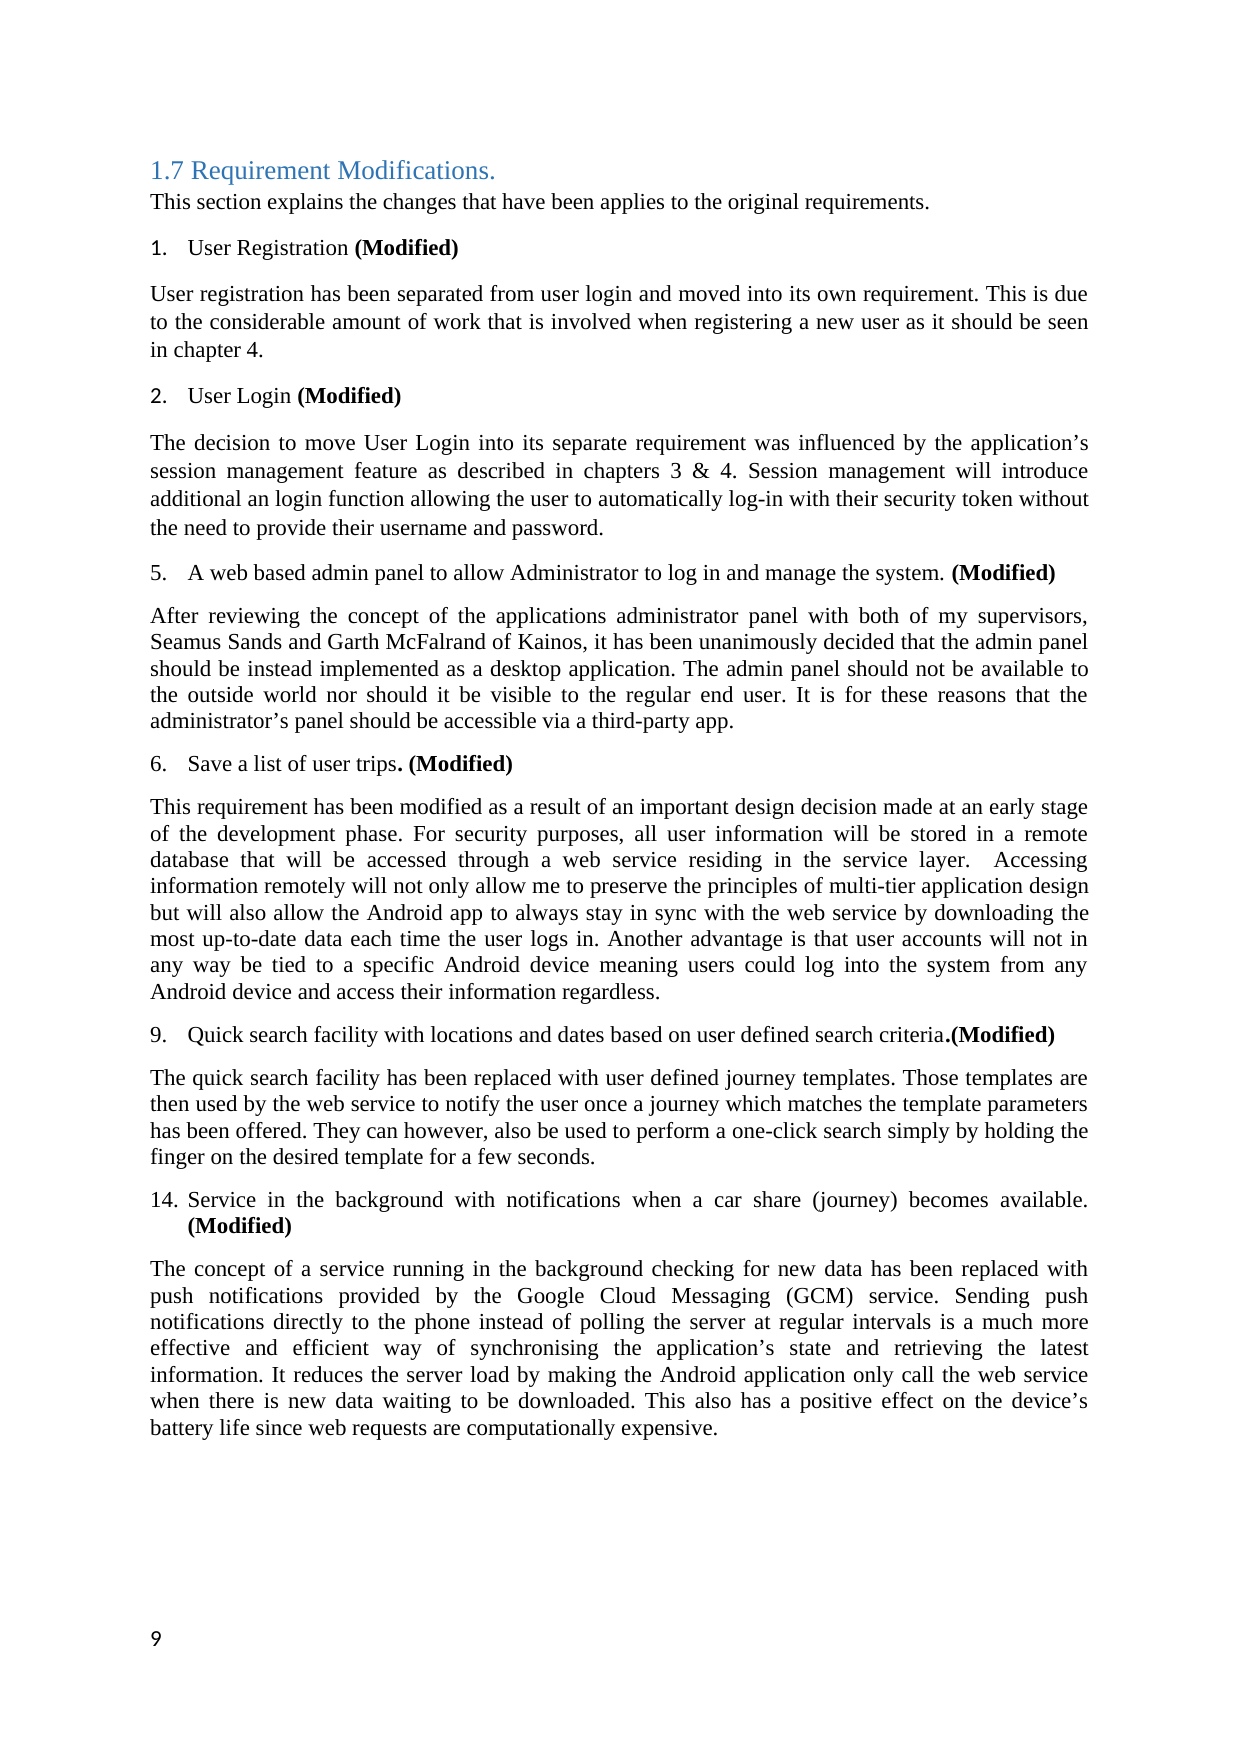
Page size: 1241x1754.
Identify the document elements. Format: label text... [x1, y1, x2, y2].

text The decision to move User Login into its separate requirement was influenced by the application’s session management feature as described in chapters 3 & 4. Session management will introduce additional an login function allowing the user to automatically log-in with their security token without the need to provide their username and password. [150, 428, 1090, 540]
list User Login (Modified) [150, 382, 1090, 410]
list A web based admin panel to allow Administrator to log in and manage the system. (Modified) [150, 559, 1090, 585]
text This requirement has been modified as a result of an important design decision made at an early stage of the development phase. For security purposes, all user information will be stored in a remote database that will be accessed through a web service residing in the service layer. Accessing information remotely will not only allow me to preserve the principles of multi-tier application design but will also allow the Android app to always stay in sync with the web service by downloading the most up-to-date data each time the user logs in. Another advantage is that user accounts will not in any way be tied to a specific Android device meaning users could log into the system from any Android device and access their information regardless. [150, 793, 1090, 1004]
list User Registration (Modified) [150, 233, 1090, 261]
text User registration has been separated from user login and moved into its own requirement. This is due to the considerable amount of work that is involved when registering a new user as it should be seen in chapter 4. [150, 280, 1090, 363]
text The concept of a service running in the background checking for new data has been replaced with push notifications provided by the Google Cloud Messaging (GCM) service. Sending push notifications directly to the phone instead of polling the server at regular intervals is a much more effective and efficient way of synchronising the application’s state and retrieving the latest information. It reduces the server load by making the Android application only call the web service when there is new data waiting to be downloaded. This also has a positive effect on the device’s battery life since web requests are computationally expensive. [150, 1255, 1090, 1440]
text This section explains the changes that have been applies to the original requirements. [150, 188, 1090, 214]
text The quick search facility has been replaced with user defined journey templates. Those templates are then used by the web service to notify the user once a journey which matches the template parameters has been offered. They can however, also be used to perform a one-click search simply by holding the finger on the desired template for a few seconds. [150, 1064, 1090, 1169]
text After reviewing the concept of the applications administrator panel with both of my supervisors, Seamus Sands and Garth McFalrand of Kainos, it has been unanimously decided that the admin panel should be instead implemented as a desktop application. The admin panel should not be available to the outside world nor should it be visible to the regular end user. It is for these reasons that the administrator’s panel should be accessible via a third-party app. [150, 602, 1090, 734]
list Quick search facility with locations and dates based on user defined search criteria.(Modified) [150, 1021, 1090, 1047]
list Save a list of user trips. (Modified) [150, 750, 1090, 777]
list Service in the background with notifications when a car share (journey) becomes available. (Modified) [150, 1186, 1090, 1239]
subtitle 1.7 Requirement Modifications. [150, 154, 1090, 185]
